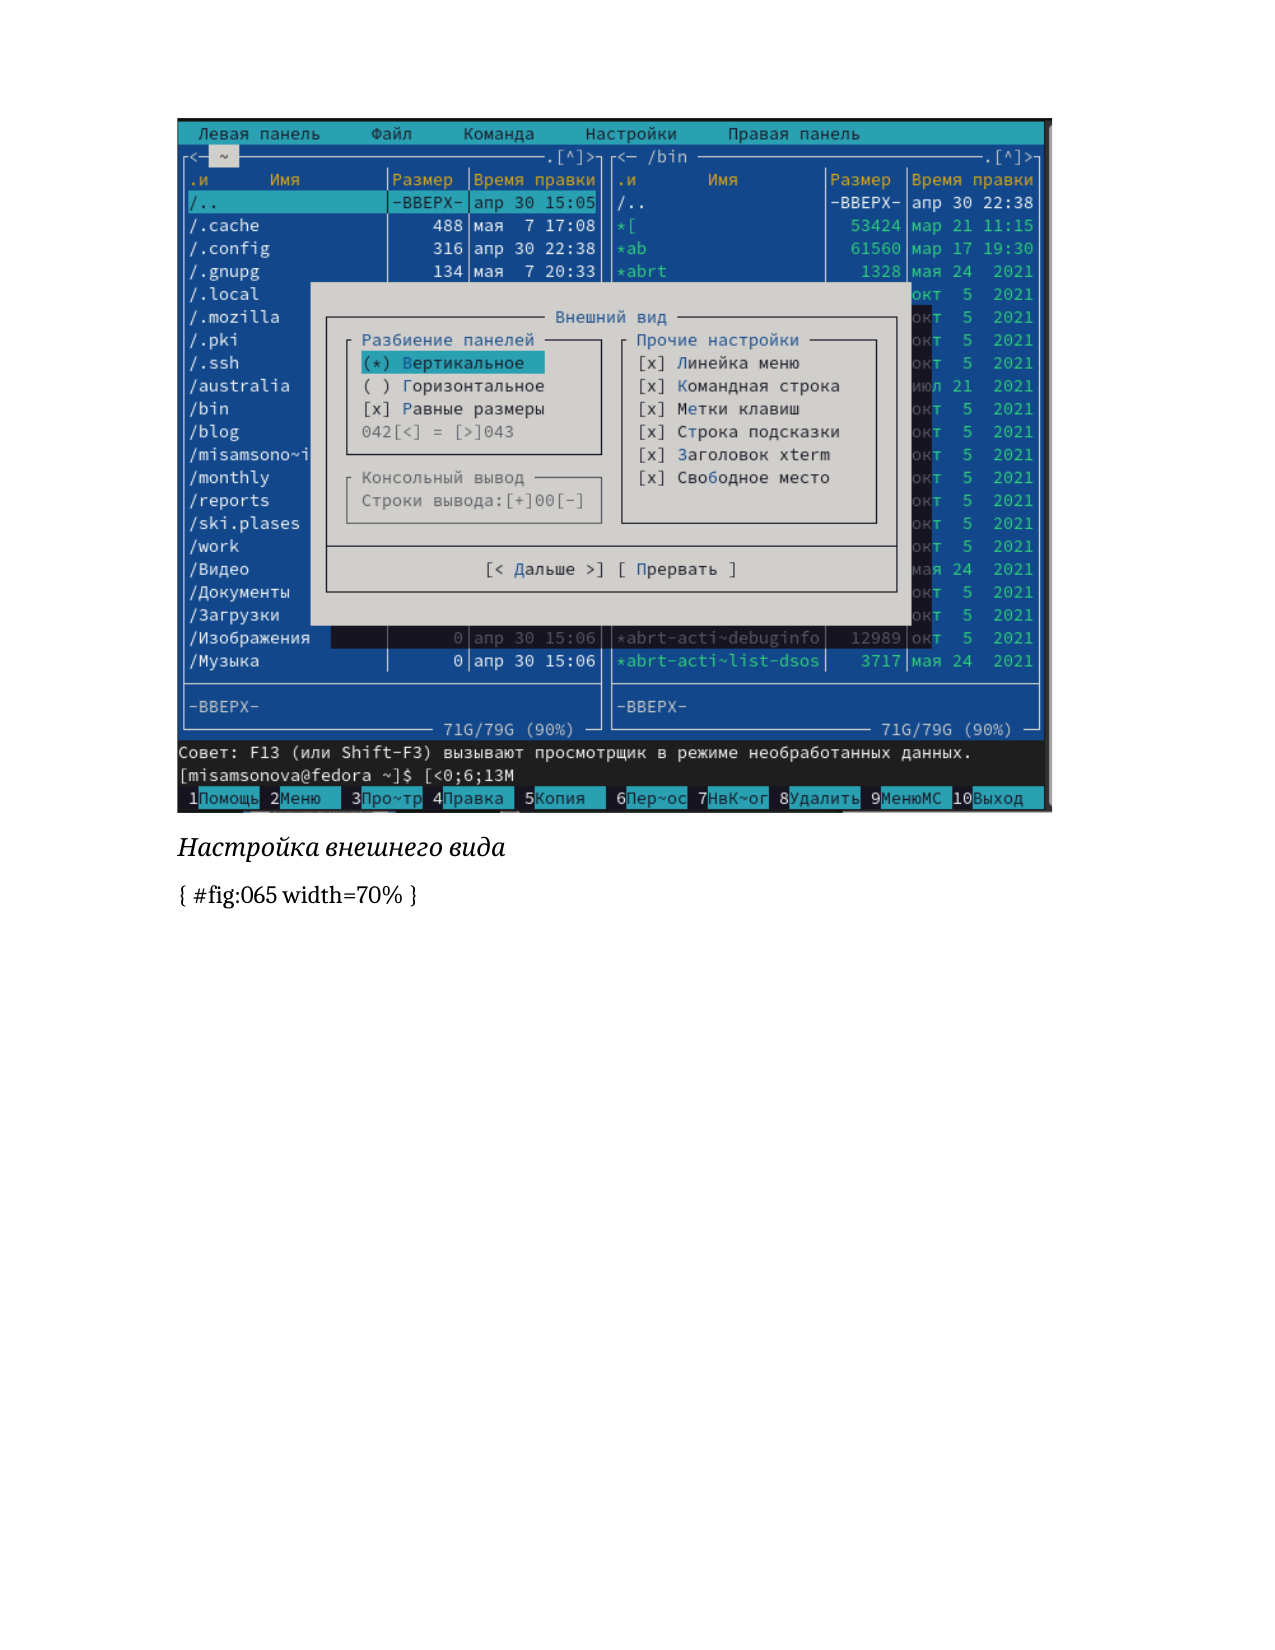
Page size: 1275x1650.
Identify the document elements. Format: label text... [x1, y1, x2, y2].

text Настройка внешнего вида [177, 833, 1186, 862]
text { #fig:065 width=70% } [177, 881, 1186, 910]
picture [177, 118, 1053, 813]
